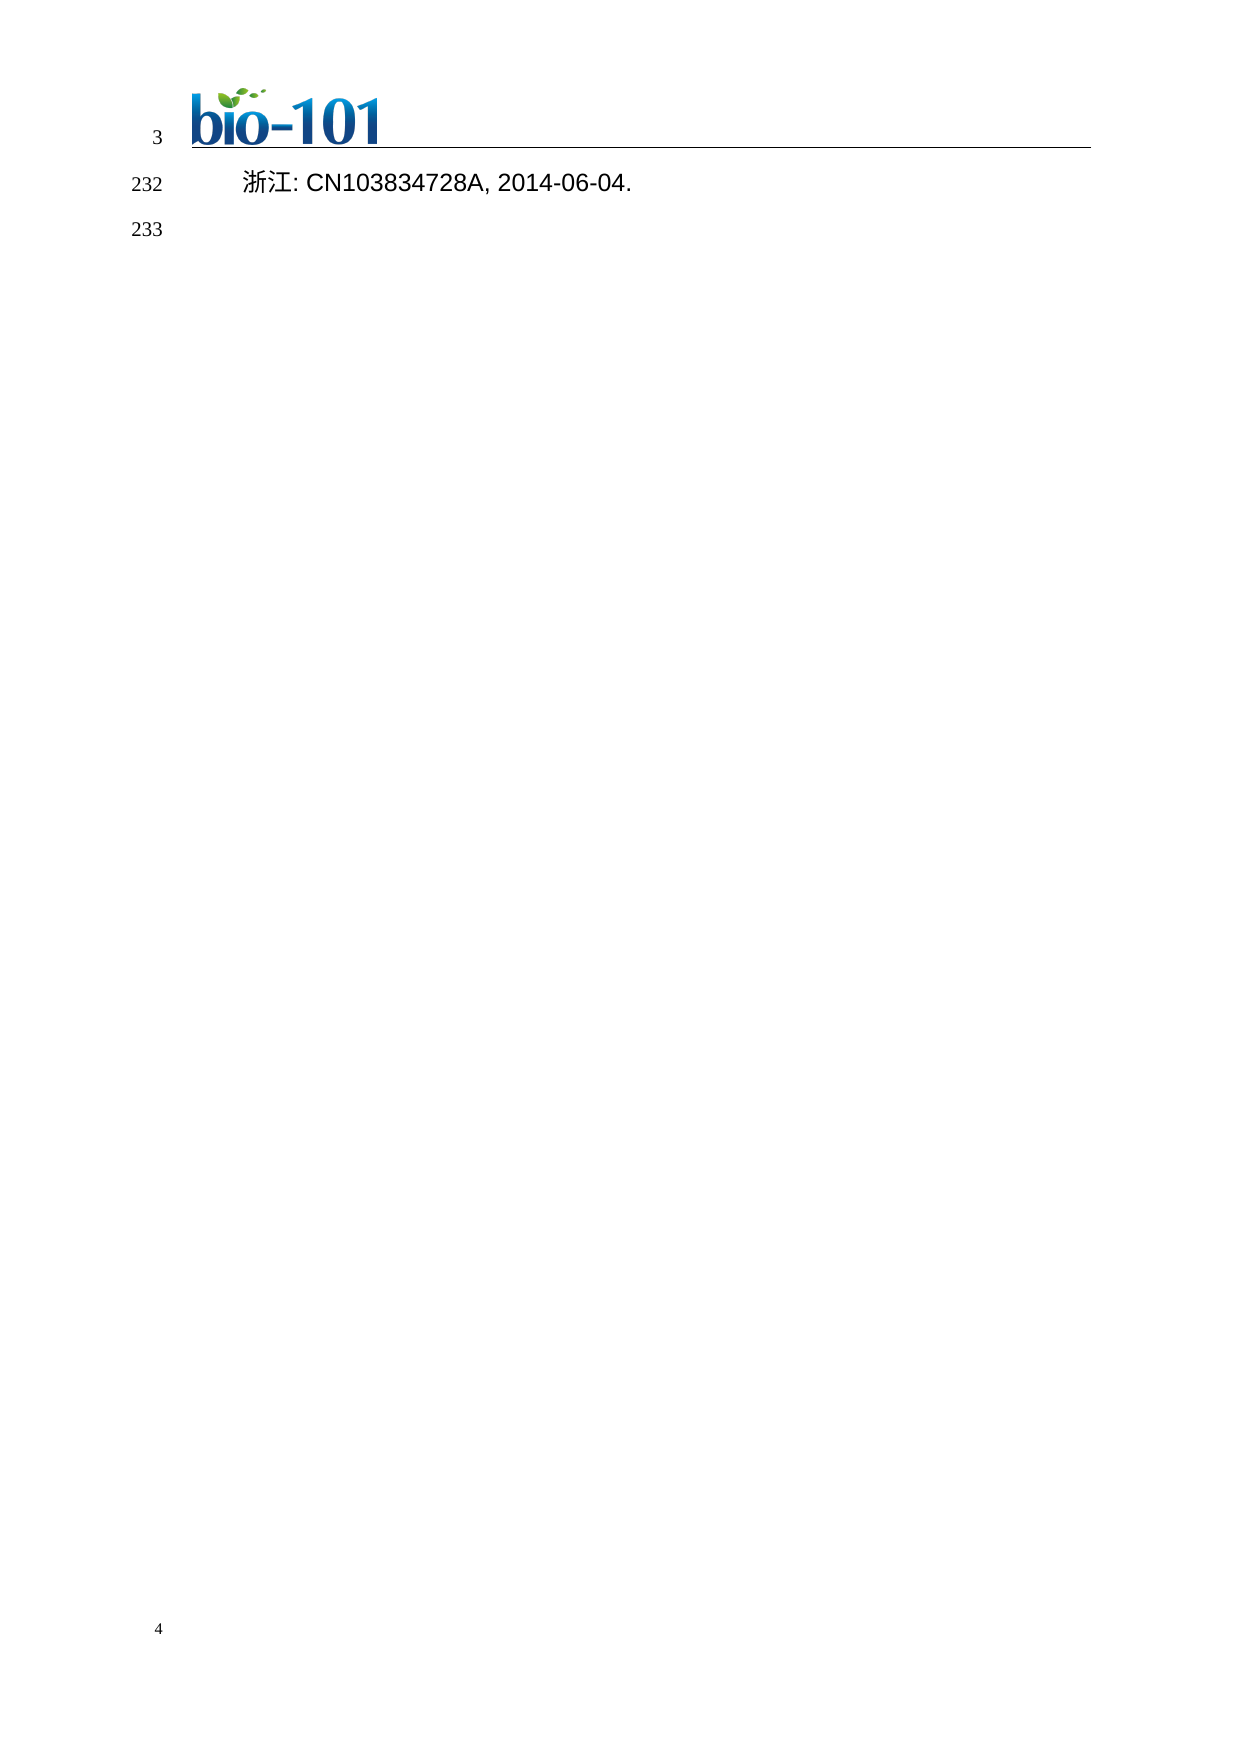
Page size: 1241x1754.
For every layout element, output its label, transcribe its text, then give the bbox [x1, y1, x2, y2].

list 袁志林,章初龙,陈益存. 扩增植物组织中内生真菌ITS基因的方法及所用引物. 浙江: CN103834728A, 2014-06-04. [192, 162, 1092, 198]
picture [192, 88, 377, 145]
